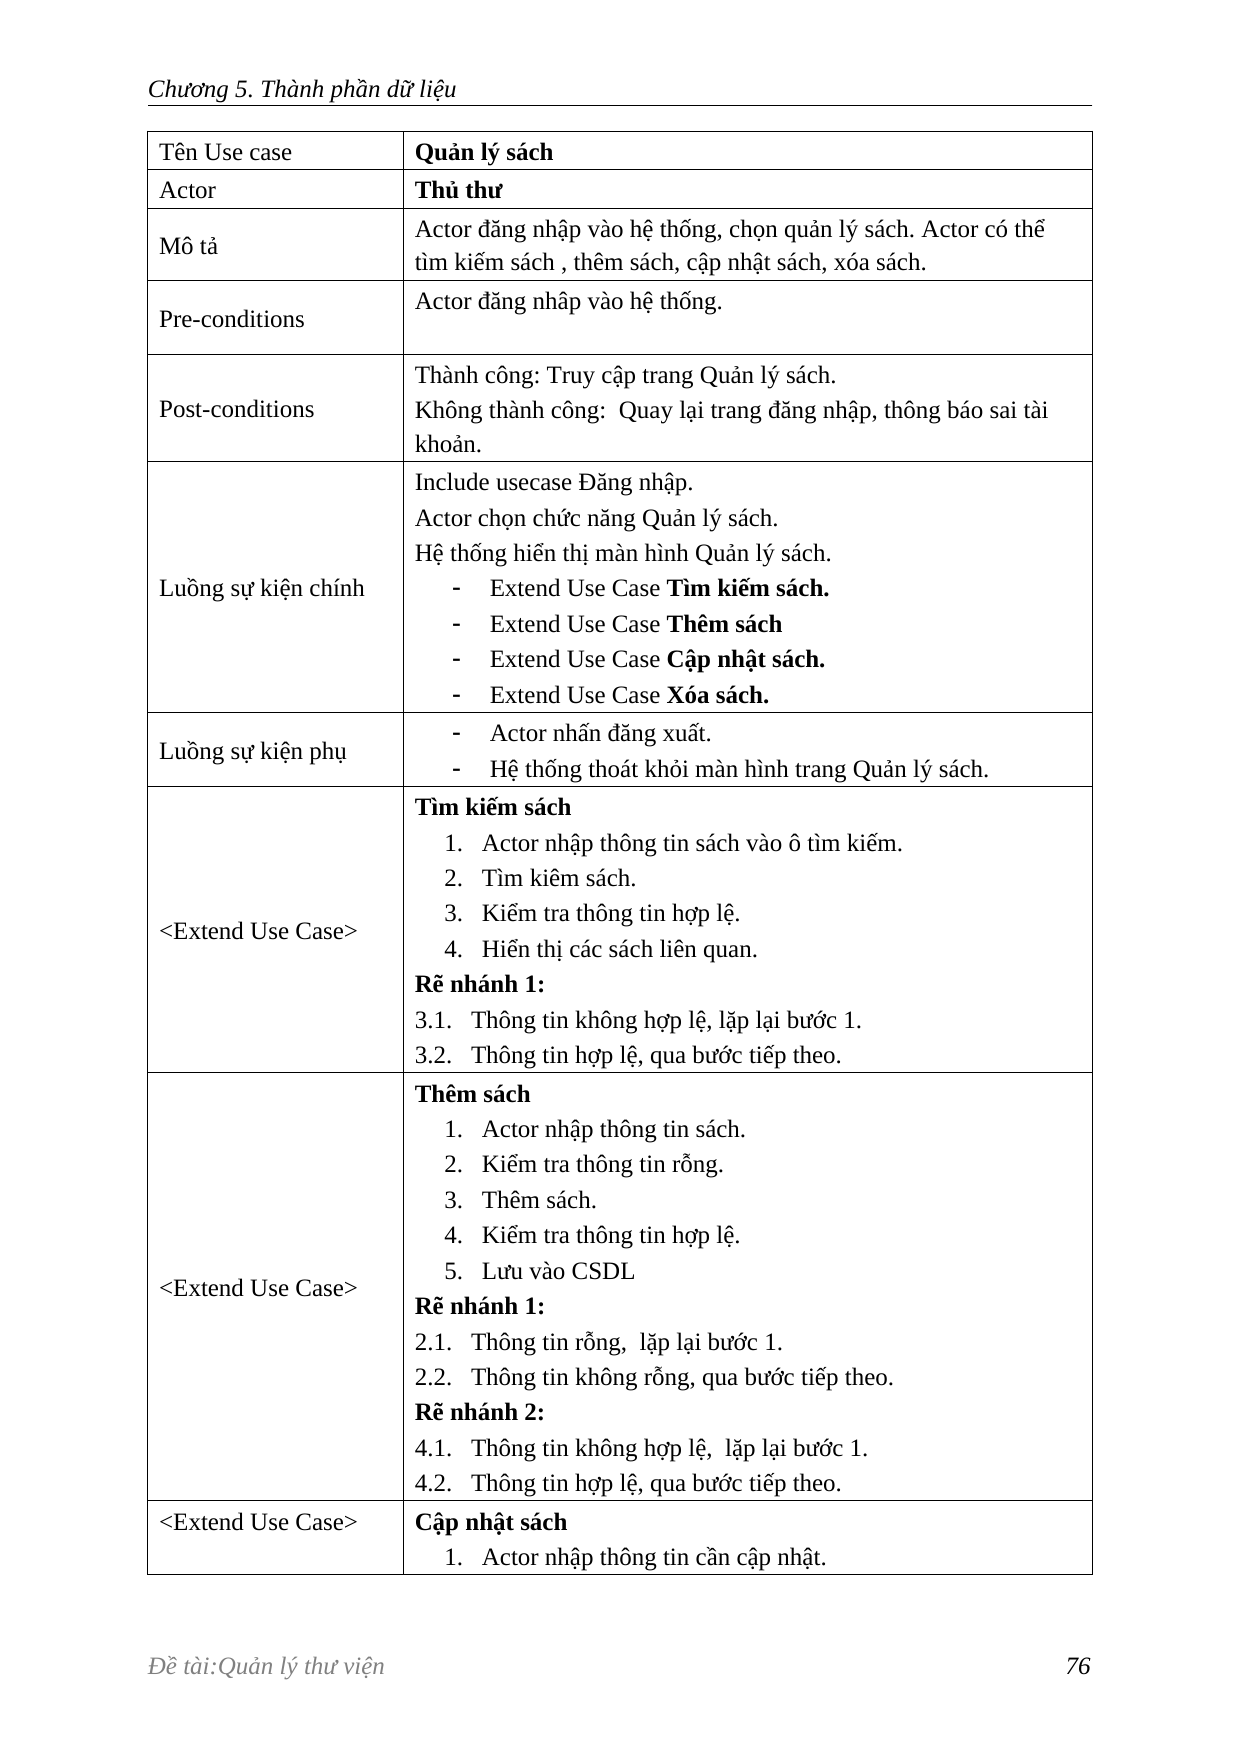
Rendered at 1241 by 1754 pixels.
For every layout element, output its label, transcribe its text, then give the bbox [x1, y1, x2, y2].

table_cell Include usecase Đăng nhập. Actor chọn chức năng Quản lý sách. Hệ thống hiển thị màn hình Quản lý sách. Extend Use Case Tìm kiếm sách. Extend Use Case Thêm sách Extend Use Case Cập nhật sách. Extend Use Case Xóa sách. [404, 462, 1092, 712]
table_header Quản lý sách [404, 132, 1092, 169]
table_cell Mô tả [148, 209, 403, 279]
table_cell <Extend Use Case> [148, 1073, 403, 1500]
table_cell Thành công: Truy cập trang Quản lý sách. Không thành công: Quay lại trang đăng nhập, thông báo sai tài khoản. [404, 355, 1092, 461]
table_cell Post-conditions [148, 355, 403, 461]
table_cell Actor [148, 170, 403, 208]
table_cell Tìm kiếm sách Actor nhập thông tin sách vào ô tìm kiếm. Tìm kiêm sách. Kiểm tra thông tin hợp lệ. Hiển thị các sách liên quan. Rẽ nhánh 1: 3.1. Thông tin không hợp lệ, lặp lại bước 1. 3.2. Thông tin hợp lệ, qua bước tiếp theo. [404, 787, 1092, 1072]
table_cell Thủ thư [404, 170, 1092, 208]
table_cell Actor đăng nhâp vào hệ thống. [404, 281, 1092, 353]
table_cell Luồng sự kiện phụ [148, 713, 403, 786]
table_cell <Extend Use Case> [148, 1501, 403, 1574]
table_cell Actor nhấn đăng xuất. Hệ thống thoát khỏi màn hình trang Quản lý sách. [404, 713, 1092, 786]
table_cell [404, 1501, 1092, 1574]
table_cell Actor đăng nhập vào hệ thống, chọn quản lý sách. Actor có thể tìm kiếm sách , thêm sách, cập nhật sách, xóa sách. [404, 209, 1092, 279]
table_cell Pre-conditions [148, 281, 403, 353]
table_cell Thêm sách Actor nhập thông tin sách. Kiểm tra thông tin rỗng. Thêm sách. Kiểm tra thông tin hợp lệ. Lưu vào CSDL Rẽ nhánh 1: 2.1. Thông tin rỗng, lặp lại bước 1. 2.2. Thông tin không rỗng, qua bước tiếp theo. Rẽ nhánh 2: 4.1. Thông tin không hợp lệ, lặp lại bước 1. 4.2. Thông tin hợp lệ, qua bước tiếp theo. [404, 1073, 1092, 1500]
table_header Tên Use case [148, 132, 403, 169]
table_cell <Extend Use Case> [148, 787, 403, 1072]
table_cell Luồng sự kiện chính [148, 462, 403, 712]
